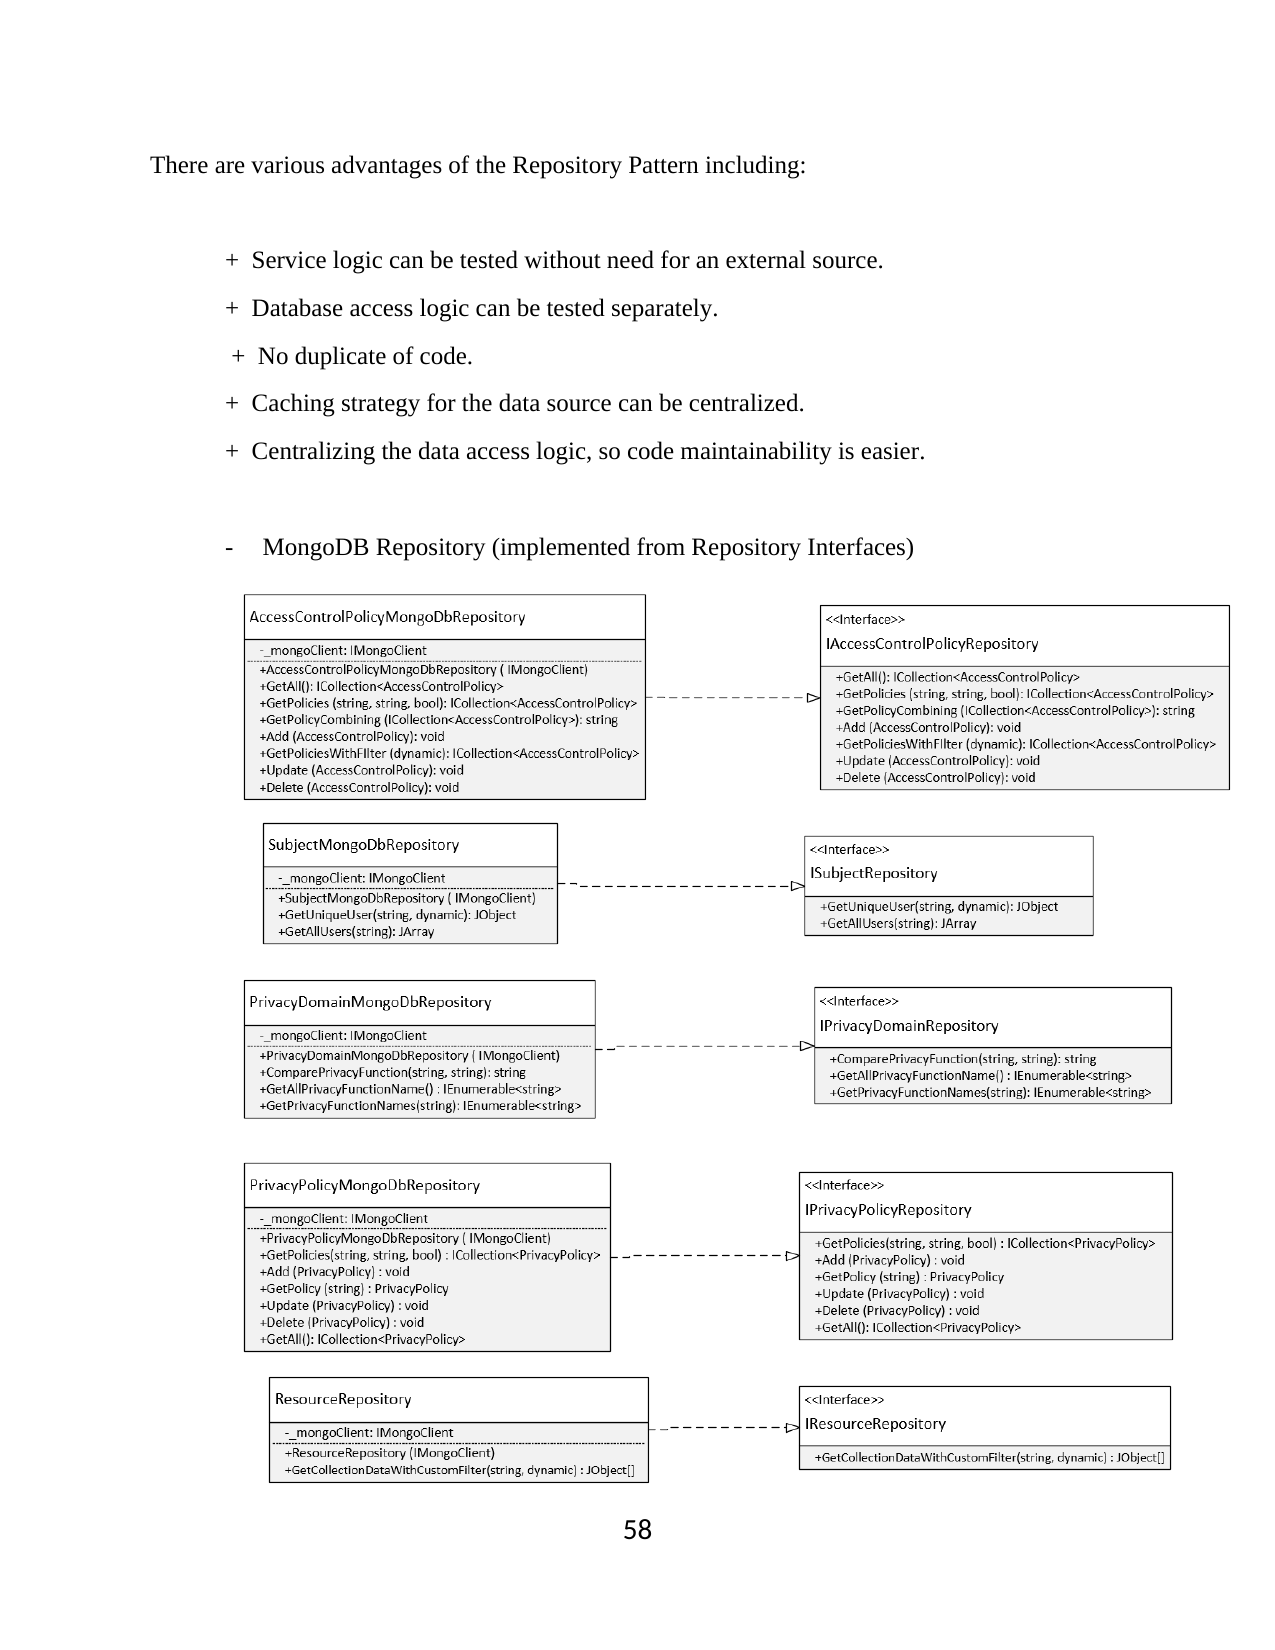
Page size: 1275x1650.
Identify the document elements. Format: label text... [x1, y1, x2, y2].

picture [225, 1147, 1200, 1494]
text + Caching strategy for the data source can be centralized. [225, 388, 1125, 417]
text + Database access logic can be tested separately. [225, 293, 1125, 322]
list MongoDB Repository (implemented from Repository Interfaces) [225, 532, 1125, 560]
text + Service logic can be tested without need for an external source. [225, 245, 1125, 274]
text There are various advantages of the Repository Pattern including: [150, 150, 1125, 179]
picture [225, 579, 1251, 1129]
text + Centralizing the data access logic, so code maintainability is easier. [225, 436, 1125, 465]
text + No duplicate of code. [225, 341, 1125, 369]
